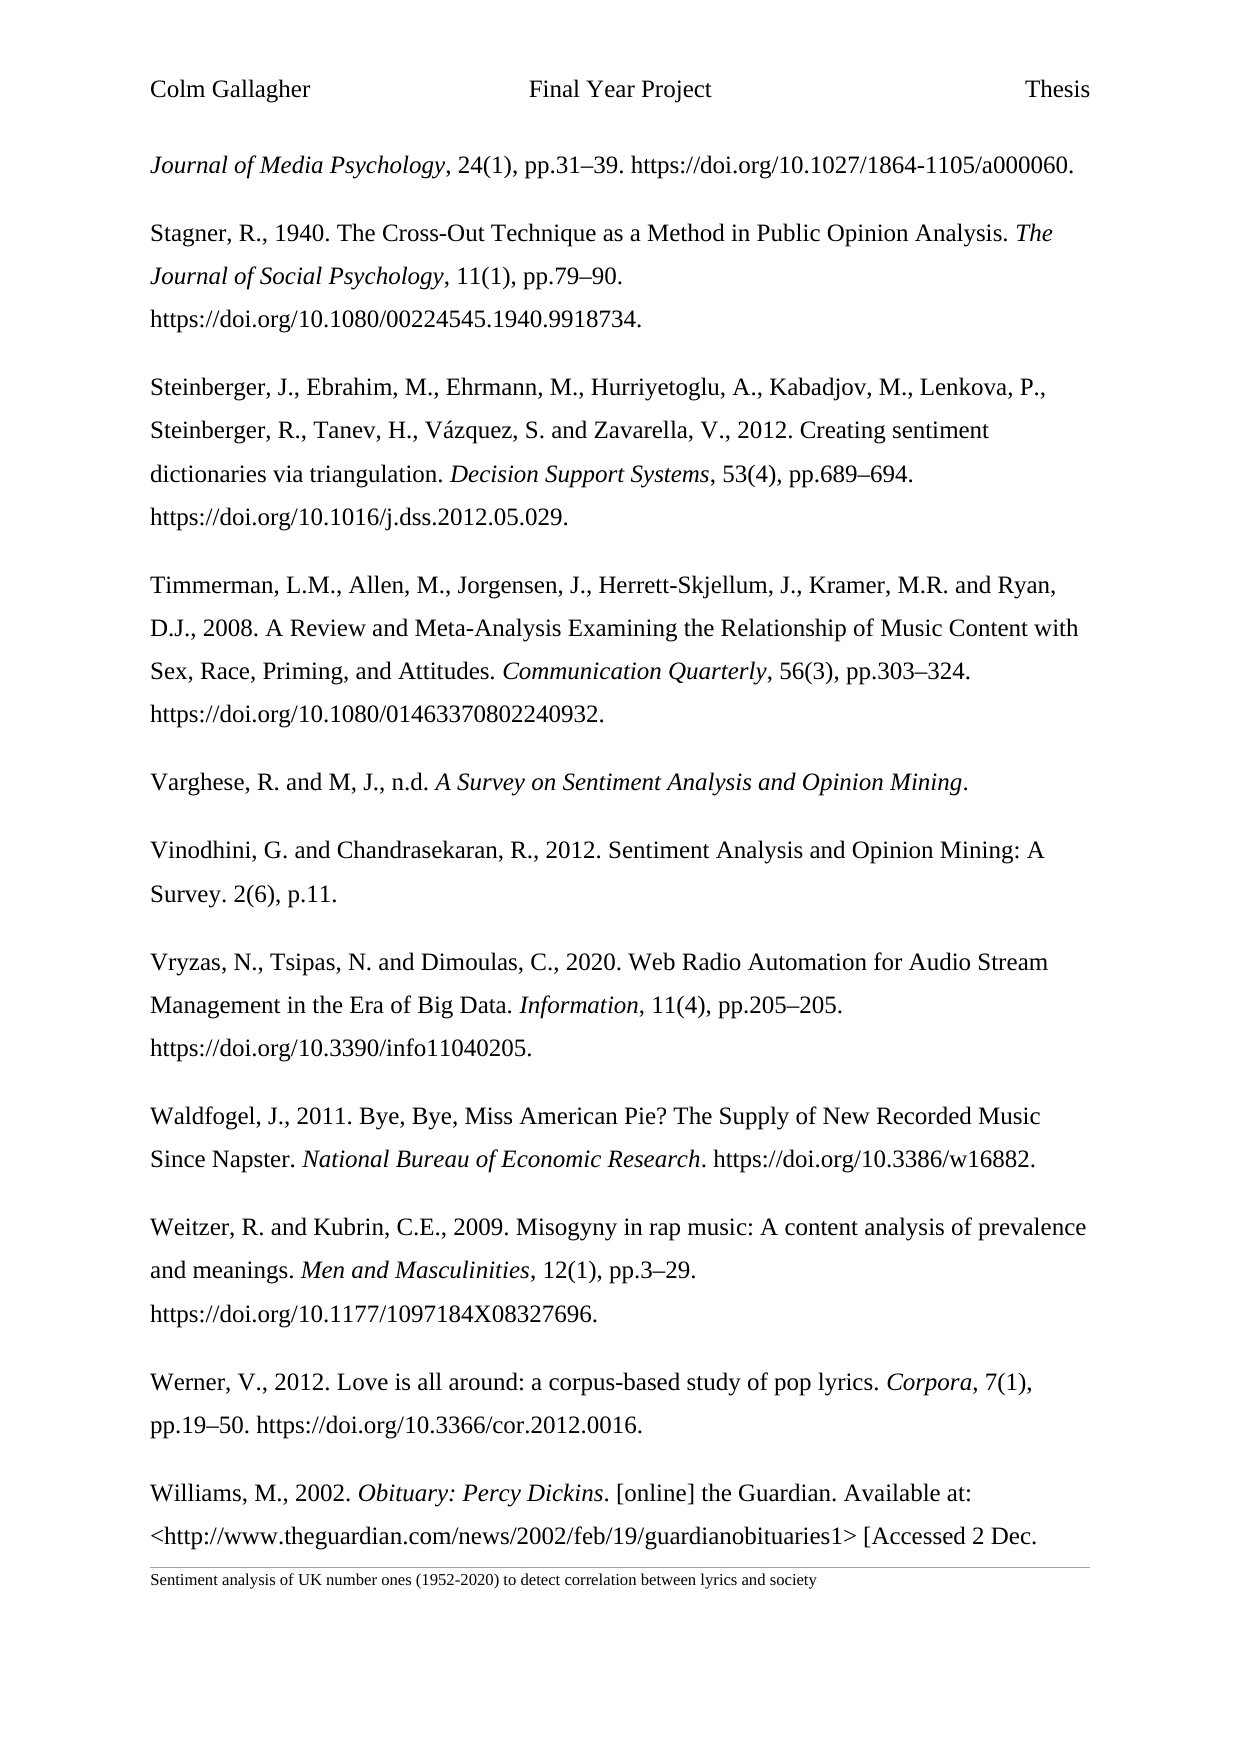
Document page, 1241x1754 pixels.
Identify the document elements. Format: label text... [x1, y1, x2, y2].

text Stagner, R., 1940. The Cross-Out Technique as a Method in Public Opinion Analysis. The Journal of Social Psychology, 11(1), pp.79–90. https://doi.org/10.1080/00224545.1940.9918734. [150, 218, 1090, 333]
text Vryzas, N., Tsipas, N. and Dimoulas, C., 2020. Web Radio Automation for Audio Stream Management in the Era of Big Data. Information, 11(4), pp.205–205. https://doi.org/10.3390/info11040205. [150, 947, 1090, 1062]
text Waldfogel, J., 2011. Bye, Bye, Miss American Pie? The Supply of New Recorded Music Since Napster. National Bureau of Economic Research. https://doi.org/10.3386/w16882. [150, 1101, 1090, 1173]
text Weitzer, R. and Kubrin, C.E., 2009. Misogyny in rap music: A content analysis of prevalence and meanings. Men and Masculinities, 12(1), pp.3–29. https://doi.org/10.1177/1097184X08327696. [150, 1212, 1090, 1327]
text Varghese, R. and M, J., n.d. A Survey on Sentiment Analysis and Opinion Mining. [150, 767, 1090, 796]
text Vinodhini, G. and Chandrasekaran, R., 2012. Sentiment Analysis and Opinion Mining: A Survey. 2(6), p.11. [150, 836, 1090, 907]
text Timmerman, L.M., Allen, M., Jorgensen, J., Herrett-Skjellum, J., Kramer, M.R. and Ryan, D.J., 2008. A Review and Meta-Analysis Examining the Relationship of Music Content with Sex, Race, Priming, and Attitudes. Communication Quarterly, 56(3), pp.303–324. https://doi.org/10.1080/01463370802240932. [150, 570, 1090, 728]
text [150, 1478, 1090, 1550]
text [150, 150, 1090, 179]
text Werner, V., 2012. Love is all around: a corpus-based study of pop lyrics. Corpora, 7(1), pp.19–50. https://doi.org/10.3366/cor.2012.0016. [150, 1367, 1090, 1439]
text Steinberger, J., Ebrahim, M., Ehrmann, M., Hurriyetoglu, A., Kabadjov, M., Lenkova, P., Steinberger, R., Tanev, H., Vázquez, S. and Zavarella, V., 2012. Creating sentiment dictionaries via triangulation. Decision Support Systems, 53(4), pp.689–694. https://doi.org/10.1016/j.dss.2012.05.029. [150, 372, 1090, 531]
